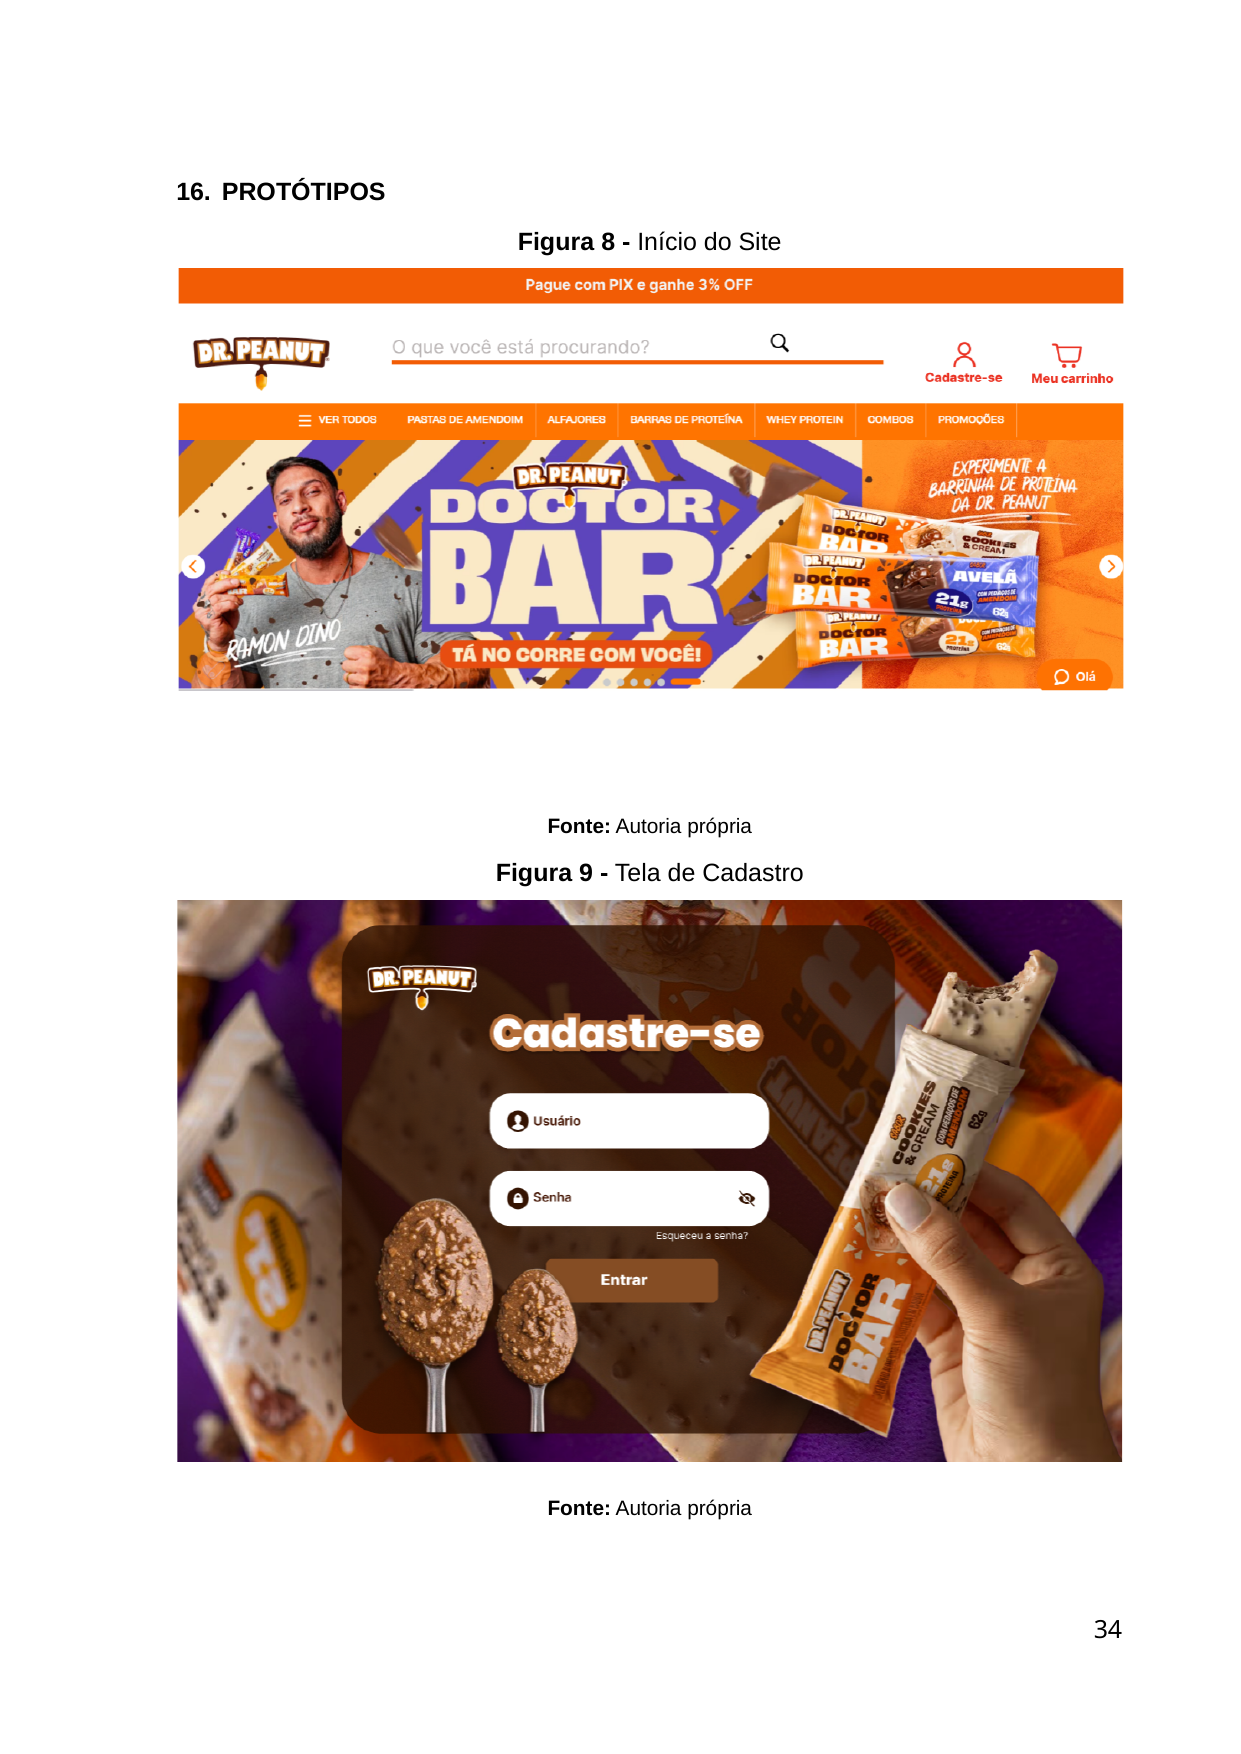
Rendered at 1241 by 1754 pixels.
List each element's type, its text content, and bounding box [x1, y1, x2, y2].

text Figura 9 - Tela de Cadastro [177, 858, 1122, 887]
text Fonte: Autoria própria [177, 1462, 1122, 1520]
text Figura 8 - Início do Site [177, 227, 1122, 256]
picture [177, 900, 1123, 1462]
list PROTÓTIPOS [176, 177, 1122, 206]
picture [178, 268, 1124, 780]
